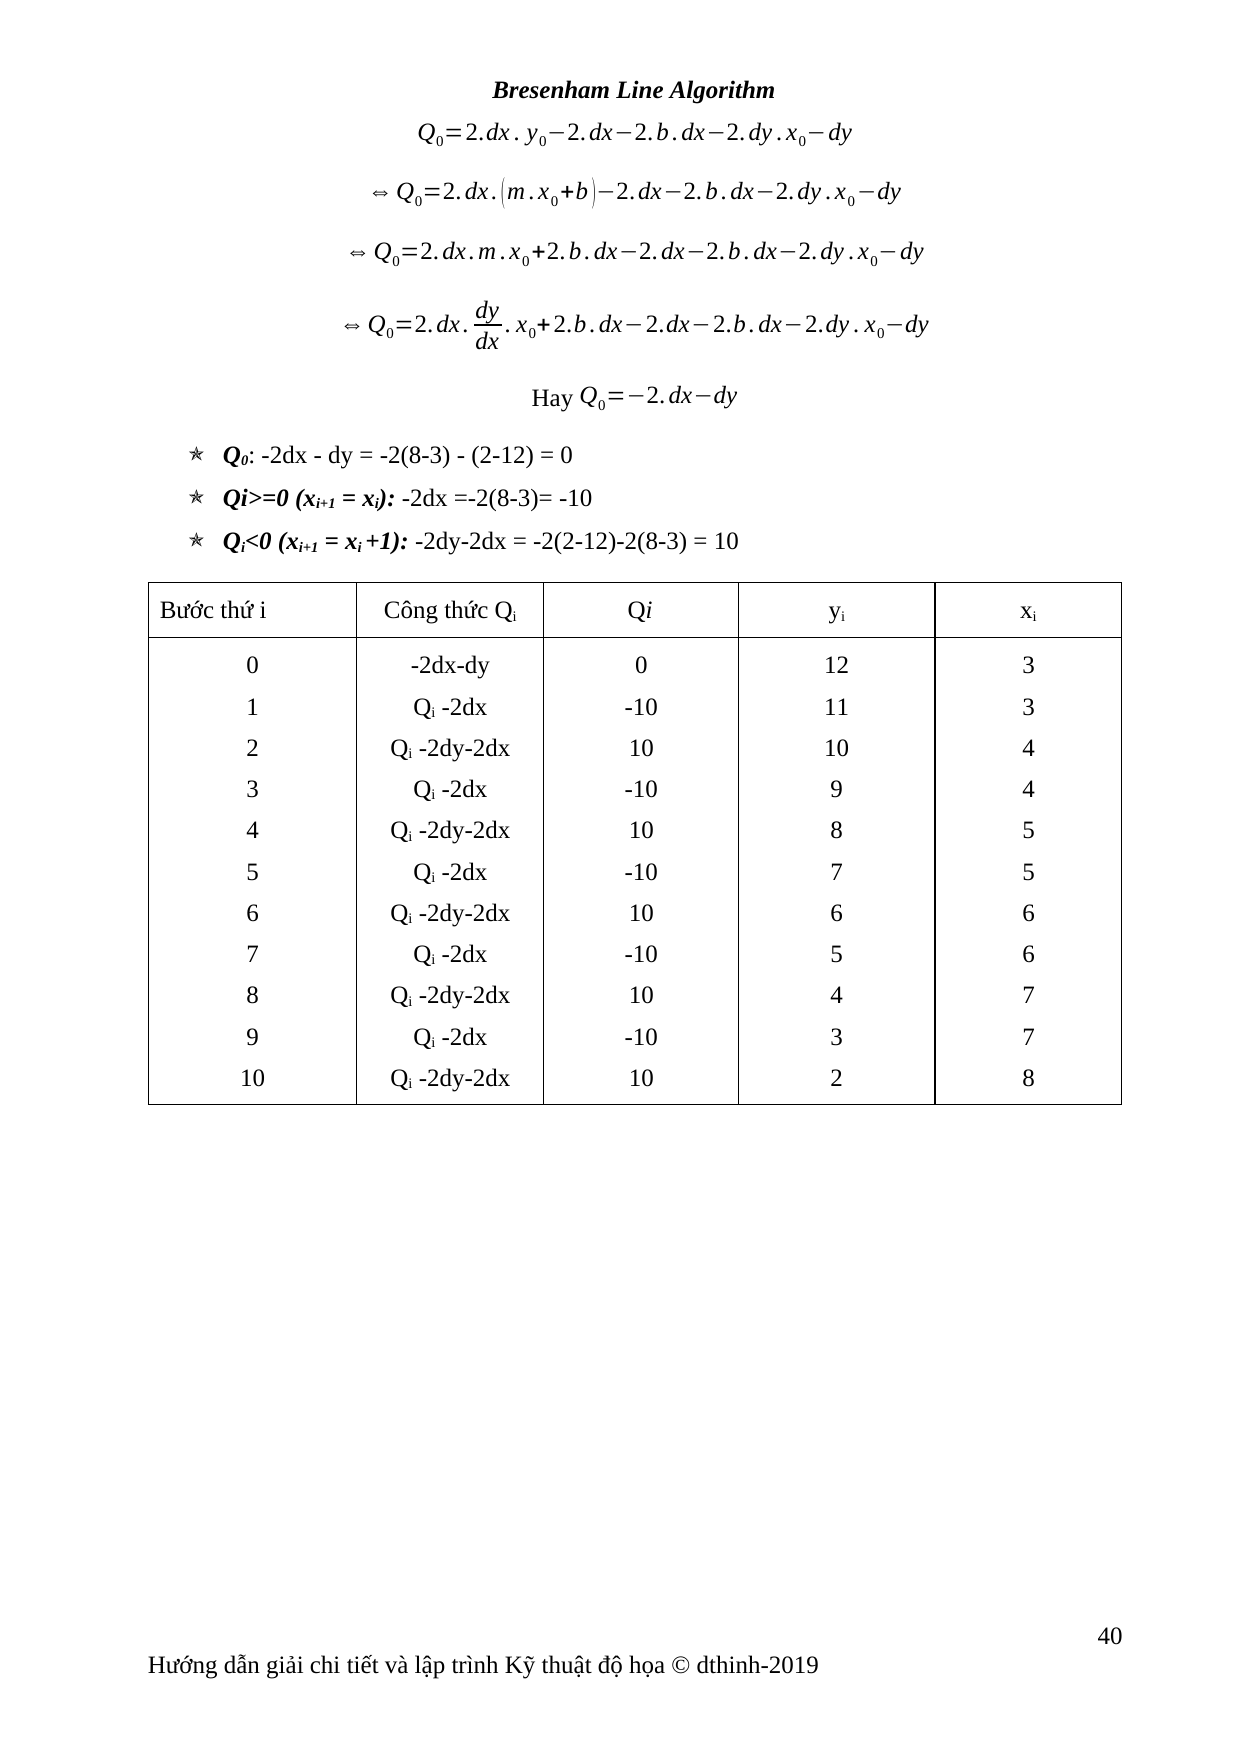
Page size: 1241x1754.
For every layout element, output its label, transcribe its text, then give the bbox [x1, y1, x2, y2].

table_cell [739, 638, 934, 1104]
text Hay [148, 382, 1122, 413]
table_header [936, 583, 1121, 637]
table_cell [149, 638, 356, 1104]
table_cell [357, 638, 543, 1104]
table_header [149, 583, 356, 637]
list Qi<0 (xi+1 = xi +1): -2dy-2dx = -2(2-12)-2(8-3) = 10 [185, 526, 1122, 555]
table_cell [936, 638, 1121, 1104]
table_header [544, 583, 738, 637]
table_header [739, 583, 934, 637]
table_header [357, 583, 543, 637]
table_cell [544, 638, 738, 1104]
list Q0: -2dx - dy = -2(8-3) - (2-12) = 0 [185, 440, 1122, 469]
list Qi>=0 (xi+1 = xi): -2dx =-2(8-3)= -10 [185, 483, 1122, 512]
